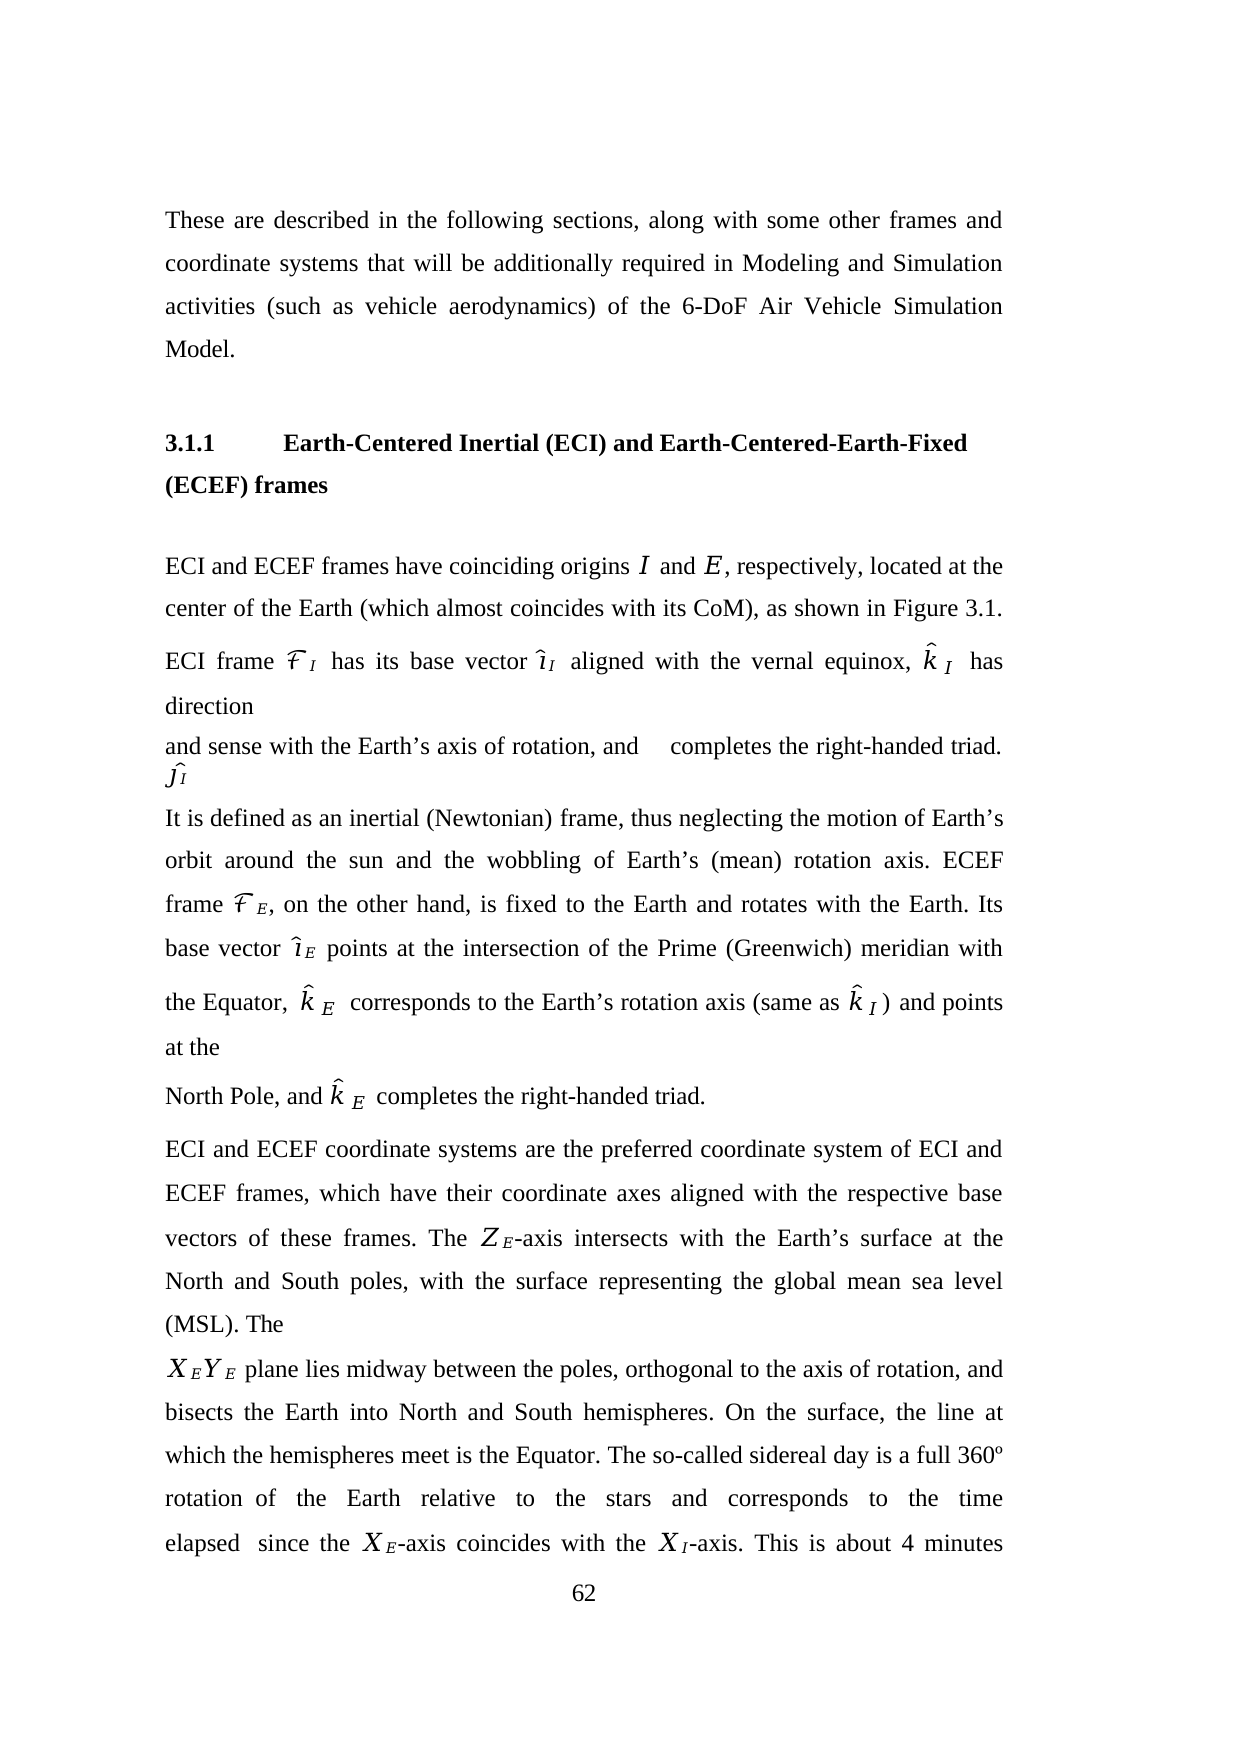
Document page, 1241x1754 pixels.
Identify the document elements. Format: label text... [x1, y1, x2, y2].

subtitle Earth-Centered Inertial (ECI) and Earth-Centered-Earth-Fixed (ECEF) frames [165, 428, 968, 499]
text ECI and ECEF frames have coinciding origins 𝐼 and 𝐸, respectively, located at the center of the Earth (which almost coincides with its CoM), as shown in Figure 3.1. ECI frame ℱ𝐼 has its base vector 𝚤̂𝐼 aligned with the vernal equinox, 𝑘̂𝐼 has direction [165, 550, 1003, 719]
text These are described in the following sections, along with some other frames and coordinate systems that will be additionally required in Modeling and Simulation activities (such as vehicle aerodynamics) of the 6-DoF Air Vehicle Simulation Model. [165, 205, 1003, 363]
text ECI and ECEF coordinate systems are the preferred coordinate system of ECI and ECEF frames, which have their coordinate axes aligned with the respective base vectors of these frames. The 𝑍𝐸-axis intersects with the Earth’s surface at the North and South poles, with the surface representing the global mean sea level (MSL). The [165, 1134, 1004, 1338]
text and sense with the Earth’s axis of rotation, and 𝚥𝐼̂ [165, 732, 656, 788]
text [165, 1352, 1004, 1557]
text It is defined as an inertial (Newtonian) frame, thus neglecting the motion of Earth’s orbit around the sun and the wobbling of Earth’s (mean) rotation axis. ECEF frame ℱ𝐸, on the other hand, is fixed to the Earth and rotates with the Earth. Its base vector 𝚤̂𝐸 points at the intersection of the Prime (Greenwich) meridian with the Equator, 𝑘̂𝐸 corresponds to the Earth’s rotation axis (same as 𝑘̂𝐼) and points at the [165, 803, 1004, 1061]
text completes the right-handed triad. [670, 732, 1094, 760]
text North Pole, and 𝑘̂𝐸 completes the right-handed triad. [165, 1074, 1094, 1112]
